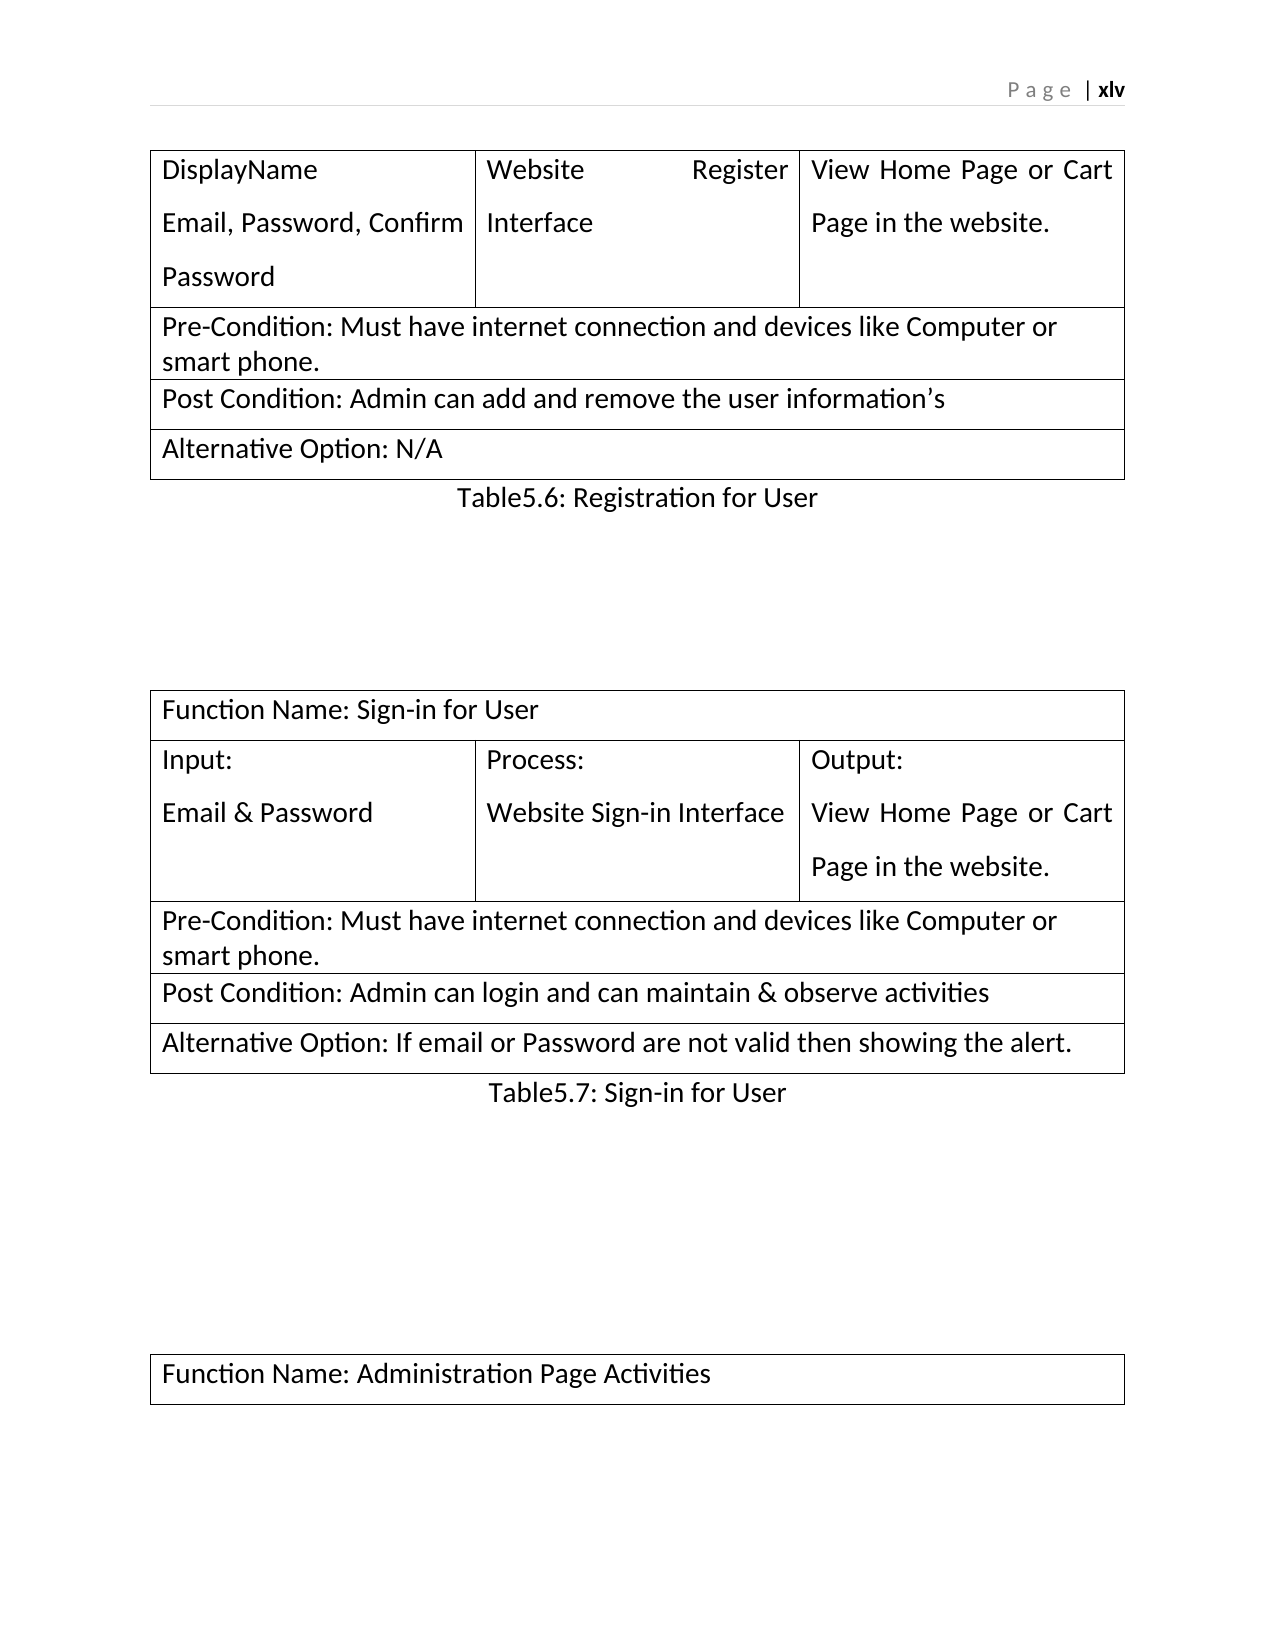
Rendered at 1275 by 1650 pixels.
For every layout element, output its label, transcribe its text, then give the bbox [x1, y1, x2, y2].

text Table5.6: Registration for User [150, 480, 1125, 515]
table_cell Process: Website Sign-in Interface [476, 741, 799, 901]
table_cell Input: Email & Password [151, 741, 475, 901]
table_cell Pre-Condition: Must have internet connection and devices like Computer or smart phone. [151, 902, 1124, 973]
table_header Function Name: Sign-in for User [151, 691, 1124, 740]
table_cell Output: View Home Page or Cart Page in the website. [800, 741, 1124, 901]
table_cell Alternative Option: If email or Password are not valid then showing the alert. [151, 1024, 1124, 1073]
table_cell Pre-Condition: Must have internet connection and devices like Computer or smart phone. [151, 308, 1124, 379]
table_header Function Name: Administration Page Activities [151, 1355, 1124, 1404]
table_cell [476, 151, 799, 307]
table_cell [800, 151, 1124, 307]
text Table5.7: Sign-in for User [150, 1074, 1125, 1109]
table_cell Alternative Option: N/A [151, 430, 1124, 478]
table_cell Post Condition: Admin can add and remove the user information’s [151, 380, 1124, 429]
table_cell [151, 151, 475, 307]
table_cell Post Condition: Admin can login and can maintain & observe activities [151, 974, 1124, 1023]
